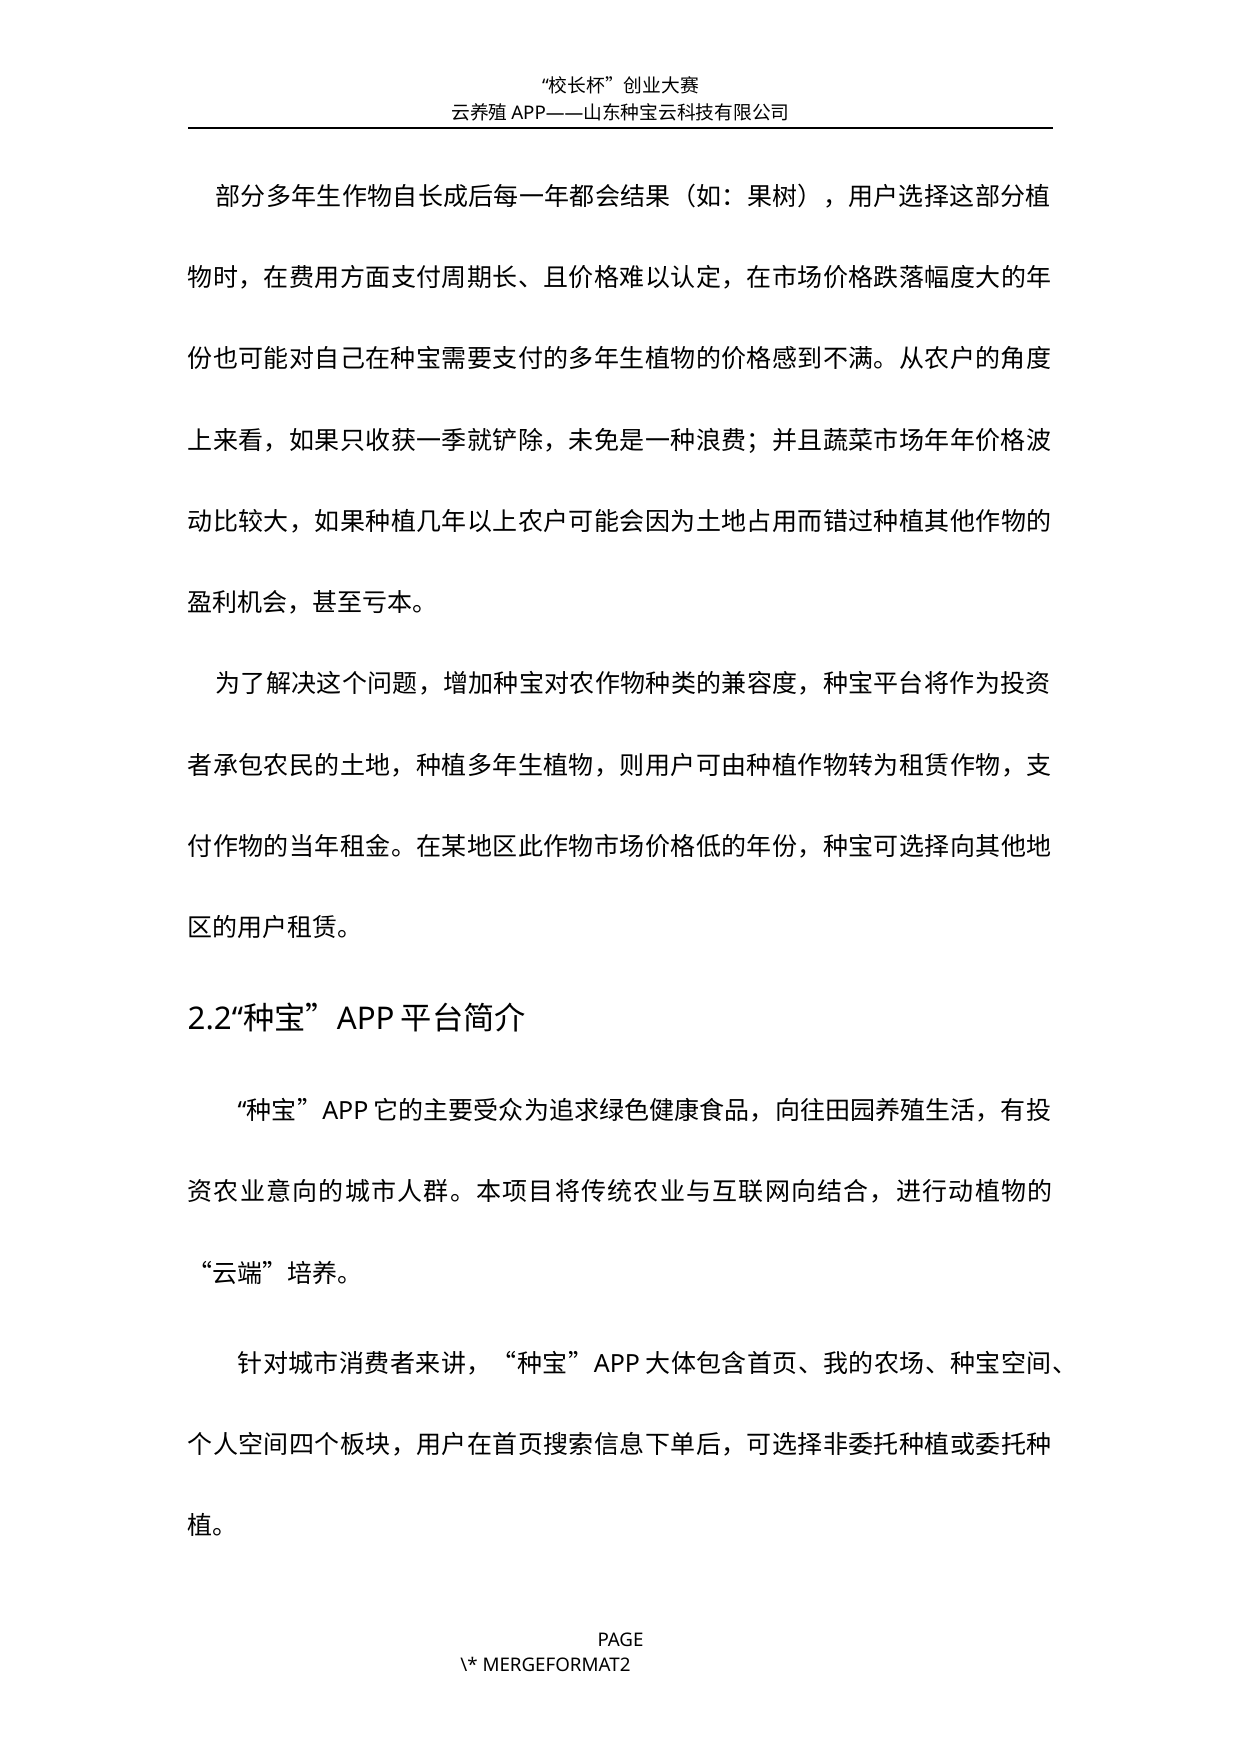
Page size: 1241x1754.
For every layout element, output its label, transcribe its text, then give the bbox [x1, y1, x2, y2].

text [187, 162, 1053, 958]
text 针对城市消费者来讲，“种宝”APP大体包含首页、我的农场、种宝空间、个人空间四个板块，用户在首页搜索信息下单后，可选择非委托种植或委托种植。 [187, 1329, 1053, 1556]
text “种宝”APP它的主要受众为追求绿色健康食品，向往田园养殖生活，有投资农业意向的城市人群。本项目将传统农业与互联网向结合，进行动植物的“云端”培养。 [187, 1076, 1053, 1304]
text 2.2“种宝”APP平台简介 [187, 983, 1053, 1048]
